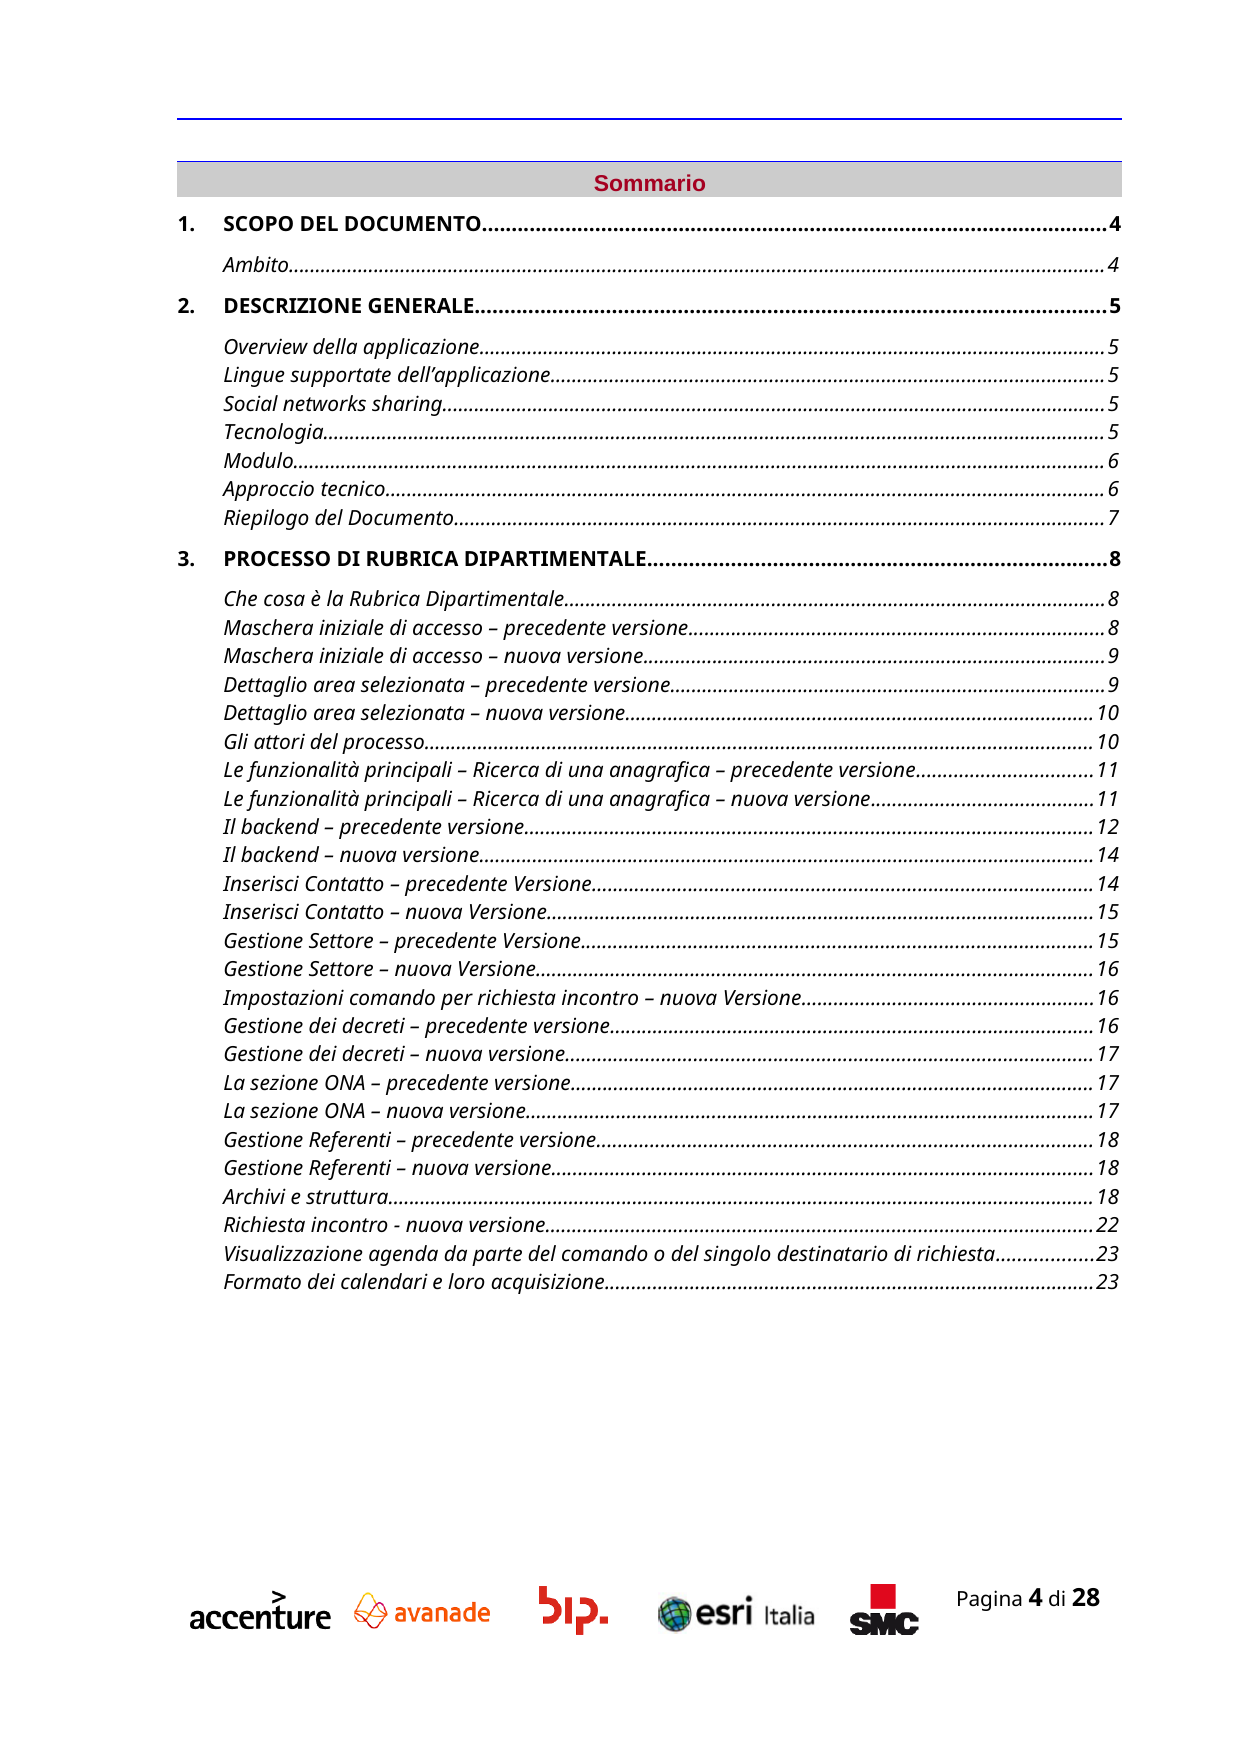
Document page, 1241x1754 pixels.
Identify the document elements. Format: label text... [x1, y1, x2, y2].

text Social networks sharing 5 [223, 389, 1122, 417]
text Le funzionalità principali – Ricerca di una anagrafica – precedente versione 11 [223, 755, 1122, 784]
text Approccio tecnico 6 [223, 474, 1122, 503]
text Il backend – nuova versione 14 [223, 841, 1122, 869]
text Maschera iniziale di accesso – precedente versione 8 [223, 613, 1122, 641]
text Dettaglio area selezionata – precedente versione 9 [223, 670, 1122, 698]
text Lingue supportate dell’applicazione 5 [223, 361, 1122, 389]
text 2. Descrizione Generale 5 [177, 291, 1122, 319]
text Ambito 4 [223, 250, 1122, 279]
text Le funzionalità principali – Ricerca di una anagrafica – nuova versione 11 [223, 784, 1122, 812]
text Gestione Referenti – precedente versione 18 [223, 1125, 1122, 1153]
picture [354, 1588, 494, 1631]
text Dettaglio area selezionata – nuova versione 10 [223, 698, 1122, 727]
text Gestione dei decreti – precedente versione 16 [223, 1011, 1122, 1039]
text Sommario [177, 162, 1122, 197]
picture [651, 1581, 823, 1638]
text Archivi e struttura 18 [223, 1182, 1122, 1210]
text Inserisci Contatto – nuova Versione 15 [223, 897, 1122, 926]
picture [844, 1580, 925, 1640]
text Gestione Referenti – nuova versione 18 [223, 1153, 1122, 1182]
text Maschera iniziale di accesso – nuova versione 9 [223, 641, 1122, 670]
text Che cosa è la Rubrica Dipartimentale 8 [223, 584, 1122, 613]
text Overview della applicazione 5 [223, 332, 1122, 361]
picture [529, 1580, 616, 1640]
text 1. Scopo del documento 4 [177, 209, 1122, 238]
text La sezione ONA – nuova versione 17 [223, 1096, 1122, 1125]
text Il backend – precedente versione 12 [223, 812, 1122, 841]
text Gestione Settore – nuova Versione 16 [223, 954, 1122, 983]
text 3. Processo di Rubrica Dipartimentale 8 [177, 544, 1122, 572]
text Gestione dei decreti – nuova versione 17 [223, 1039, 1122, 1068]
text Formato dei calendari e loro acquisizione 23 [223, 1267, 1122, 1296]
picture [188, 1588, 332, 1631]
text Modulo 6 [223, 446, 1122, 474]
text Riepilogo del Documento 7 [223, 503, 1122, 531]
text Tecnologia 5 [223, 417, 1122, 446]
text La sezione ONA – precedente versione 17 [223, 1068, 1122, 1096]
text Visualizzazione agenda da parte del comando o del singolo destinatario di richiesta 23 [223, 1239, 1122, 1267]
text Impostazioni comando per richiesta incontro – nuova Versione 16 [223, 983, 1122, 1011]
text Richiesta incontro - nuova versione 22 [223, 1210, 1122, 1239]
text Gestione Settore – precedente Versione 15 [223, 926, 1122, 954]
text Gli attori del processo 10 [223, 727, 1122, 755]
text Inserisci Contatto – precedente Versione 14 [223, 869, 1122, 897]
